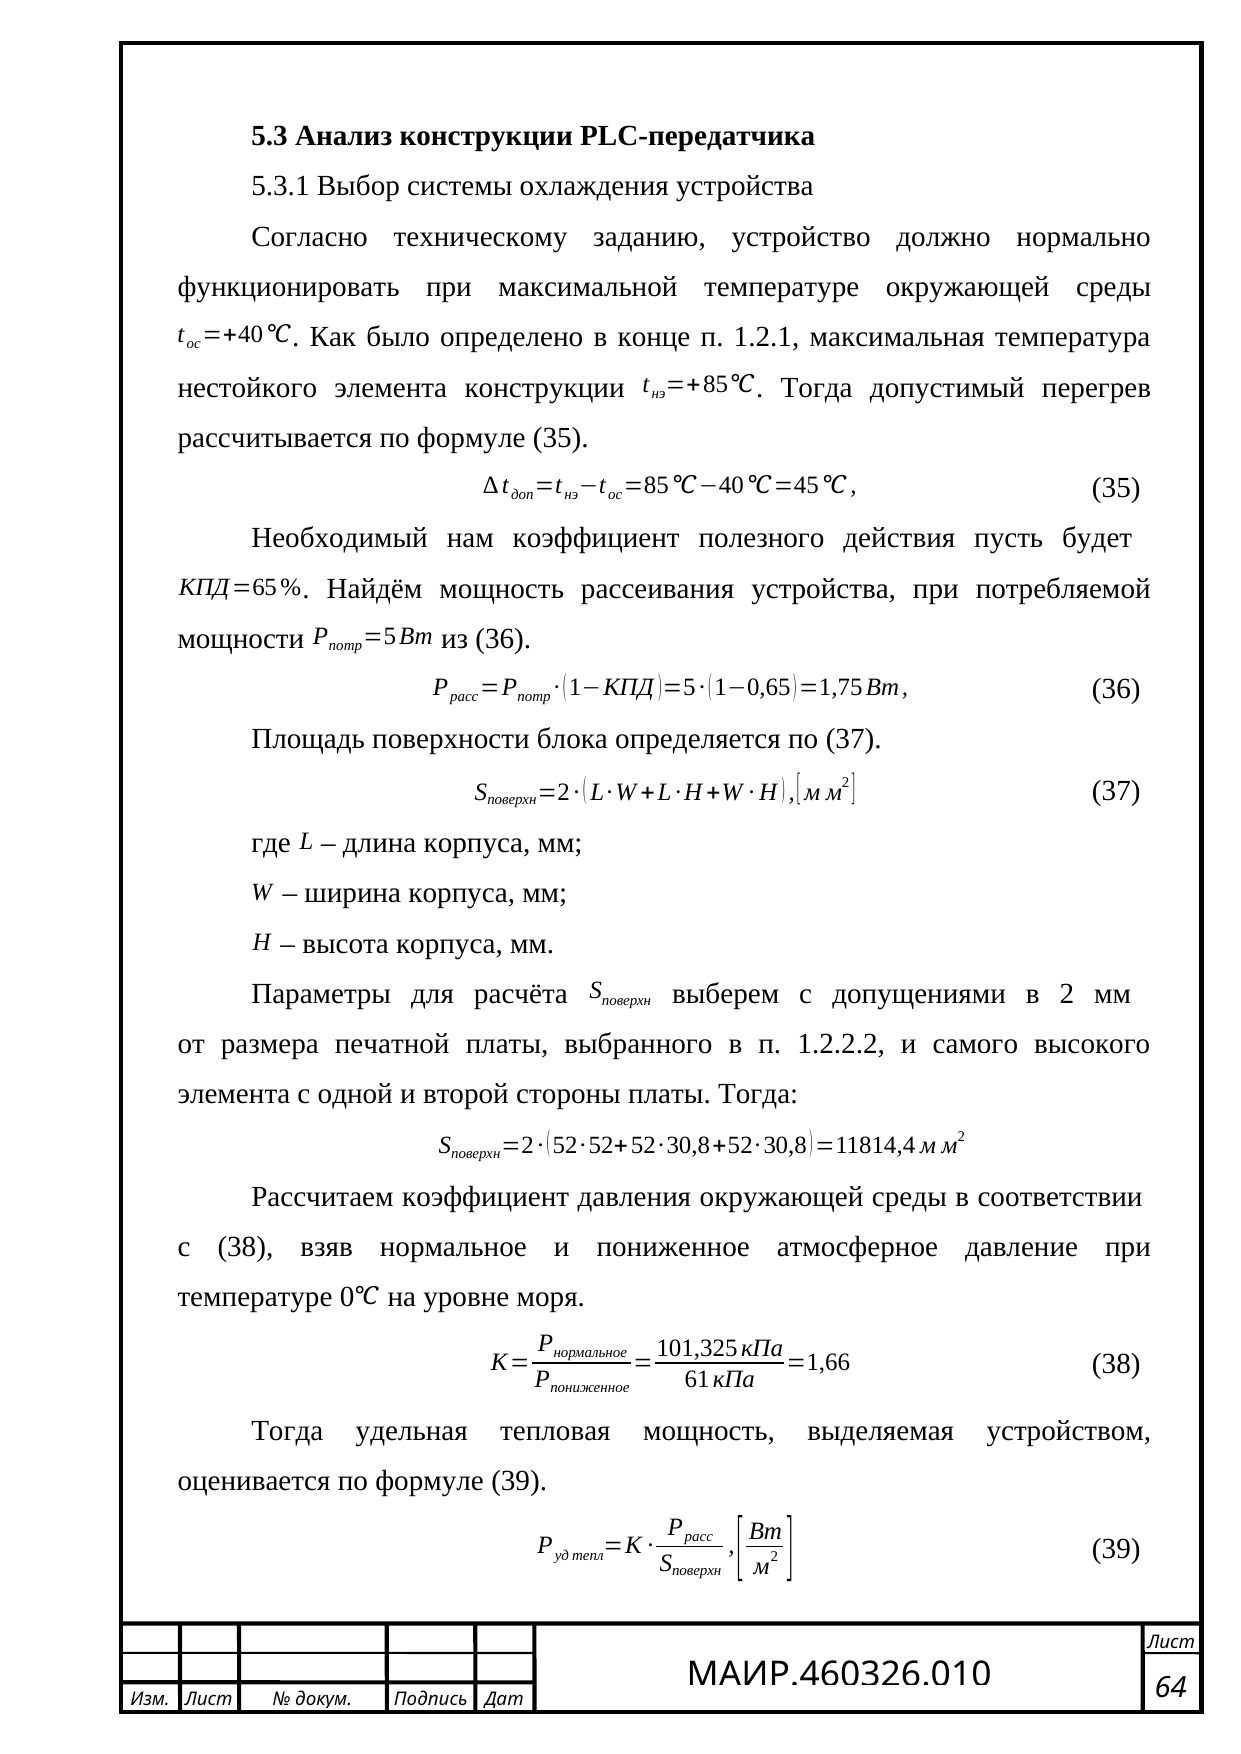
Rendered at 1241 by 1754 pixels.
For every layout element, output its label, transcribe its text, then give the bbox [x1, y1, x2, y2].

subtitle 5.3 Анализ конструкции PLC-передатчика [177, 118, 1152, 152]
table_header [177, 671, 1080, 722]
table_header (39) [1080, 1513, 1152, 1599]
table_header [177, 1513, 1080, 1599]
table_header (35) [1080, 470, 1152, 521]
table_header [177, 470, 1080, 521]
subtitle 5.3.1 Выбор системы охлаждения устройства [177, 168, 1152, 202]
table_header (37) [1080, 772, 1152, 825]
text Согласно техническому заданию, устройство должно нормально функционировать при максимальной температуре окружающей среды . Как было определено в конце п. 1.2.1, максимальная температура нестойкого элемента конструкции . Тогда допустимый перегрев рассчитывается по формуле (35). [177, 219, 1152, 453]
table_header (36) [1080, 671, 1152, 722]
text где – длина корпуса, мм; [177, 825, 1152, 859]
text – высота корпуса, мм. [177, 926, 1152, 959]
text Тогда удельная тепловая мощность, выделяемая устройством, оценивается по формуле (39). [177, 1413, 1152, 1496]
text Необходимый нам коэффициент полезного действия пусть будет . Найдём мощность рассеивания устройства, при потребляемой мощности из (36). [177, 521, 1152, 655]
text – ширина корпуса, мм; [177, 875, 1152, 909]
table_header [177, 772, 1080, 825]
table_header (38) [1080, 1330, 1152, 1413]
text Площадь поверхности блока определяется по (37). [177, 722, 1152, 755]
table_header [177, 1330, 1080, 1413]
text Параметры для расчёта выберем с допущениями в 2 мм от размера печатной платы, выбранного в п. 1.2.2.2, и самого высокого элемента с одной и второй стороны платы. Тогда: [177, 976, 1152, 1110]
text Рассчитаем коэффициент давления окружающей среды в соответствии с (38), взяв нормальное и пониженное атмосферное давление при температуре 0 на уровне моря. [177, 1179, 1152, 1313]
